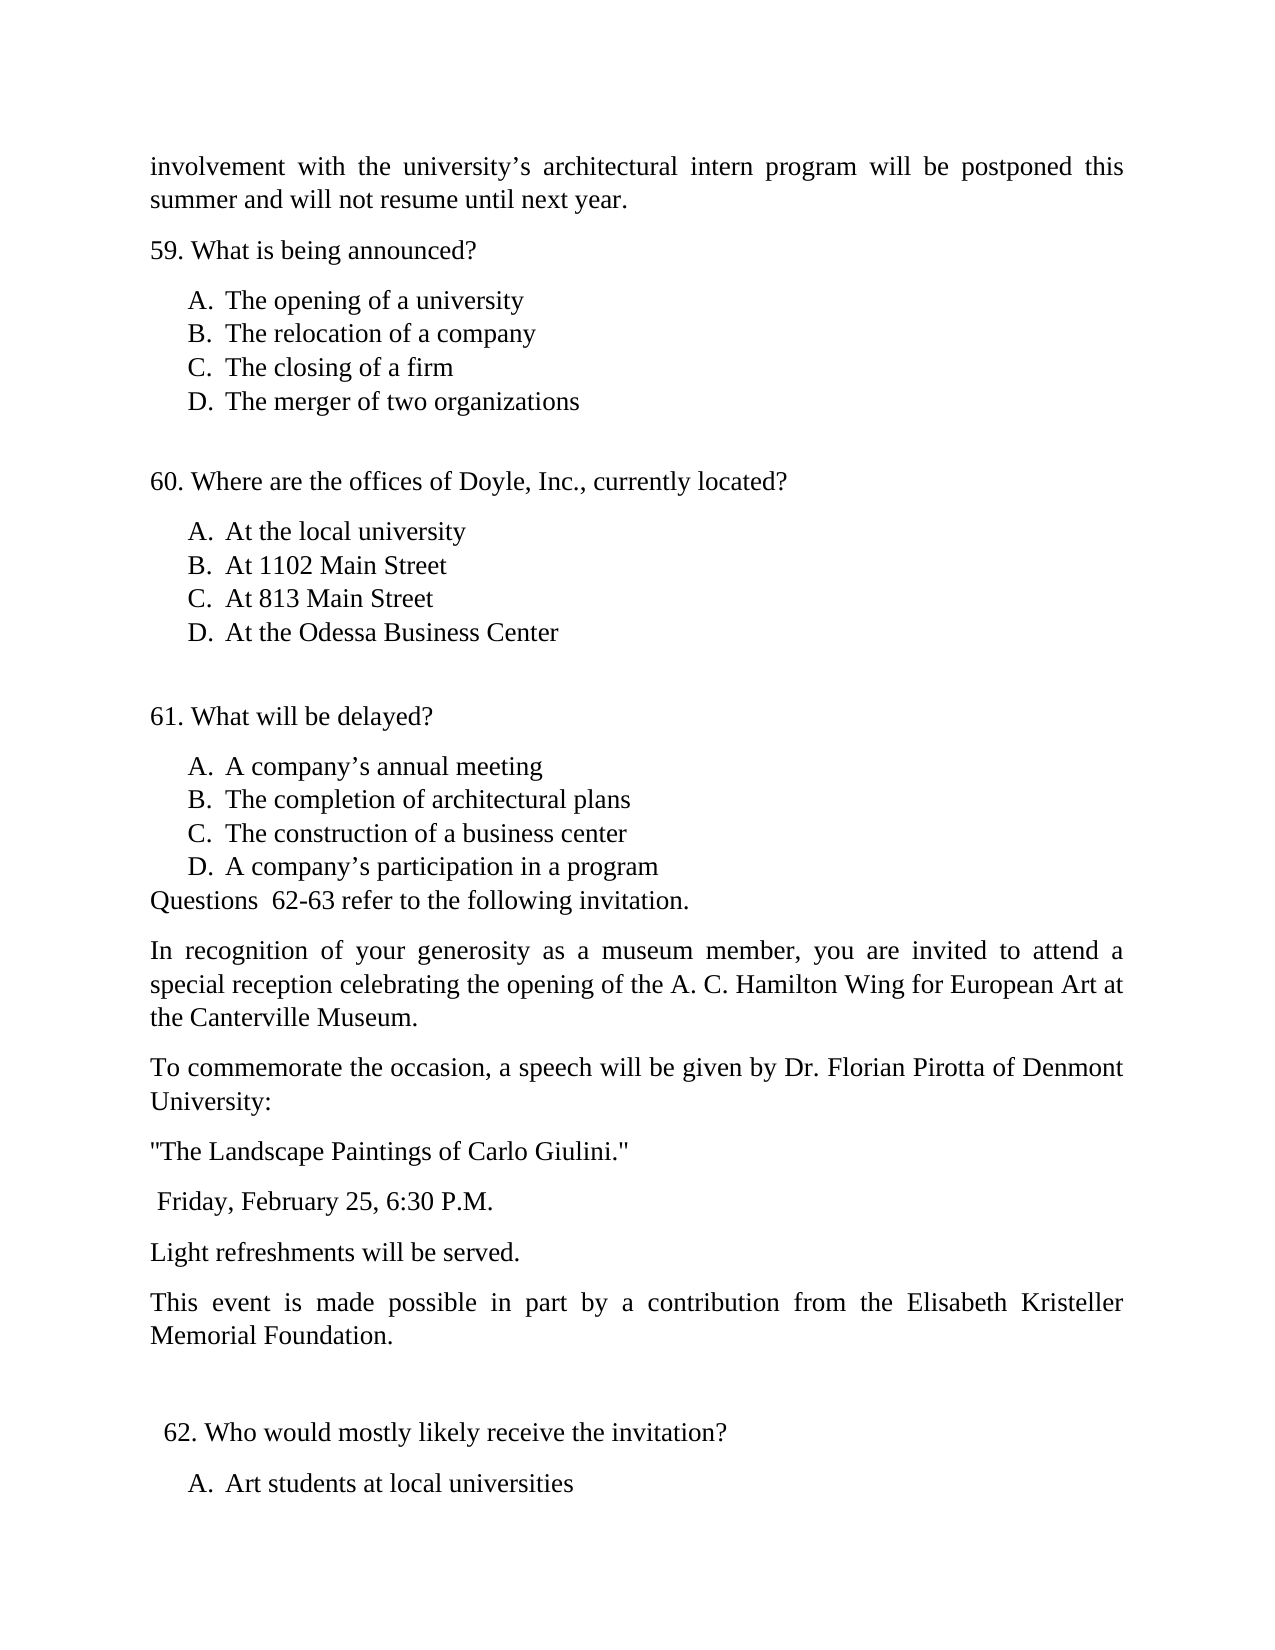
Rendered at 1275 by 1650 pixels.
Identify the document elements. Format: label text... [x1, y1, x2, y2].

text ''The Landscape Paintings of Carlo Giulini." [150, 1135, 1125, 1166]
list A company’s annual meeting [187, 750, 1125, 781]
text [150, 150, 1125, 215]
list The completion of architectural plans [187, 783, 1125, 814]
list The closing of a firm [187, 351, 1125, 382]
list At 813 Main Street [187, 582, 1125, 613]
text This event is made possible in part by a contribution from the Elisabeth Kristeller Memorial Foundation. [150, 1286, 1125, 1351]
list A company’s participation in a program [187, 850, 1125, 882]
list Art students at local universities [187, 1467, 1125, 1498]
text Friday, February 25, 6:30 P.M. [150, 1185, 1125, 1217]
text In recognition of your generosity as a museum member, you are invited to attend a special reception celebrating the opening of the A. C. Hamilton Wing for European Art at the Canterville Museum. [150, 934, 1125, 1032]
list At the Odessa Business Center [187, 616, 1125, 647]
text 62. Who would mostly likely receive the invitation? [150, 1416, 1125, 1448]
text 60. Where are the offices of Doyle, Inc., currently located? [150, 465, 1125, 496]
list The construction of a business center [187, 817, 1125, 848]
list The merger of two organizations [187, 384, 1125, 416]
list At 1102 Main Street [187, 549, 1125, 580]
text Questions 62-63 refer to the following invitation. [150, 884, 1125, 915]
list The relocation of a company [187, 317, 1125, 349]
list The opening of a university [187, 284, 1125, 315]
text To commemorate the occasion, a speech will be given by Dr. Florian Pirotta of Denmont University: [150, 1051, 1125, 1116]
text Light refreshments will be served. [150, 1236, 1125, 1267]
text 61. What will be delayed? [150, 699, 1125, 731]
list At the local university [187, 515, 1125, 546]
text 59. What is being announced? [150, 234, 1125, 265]
